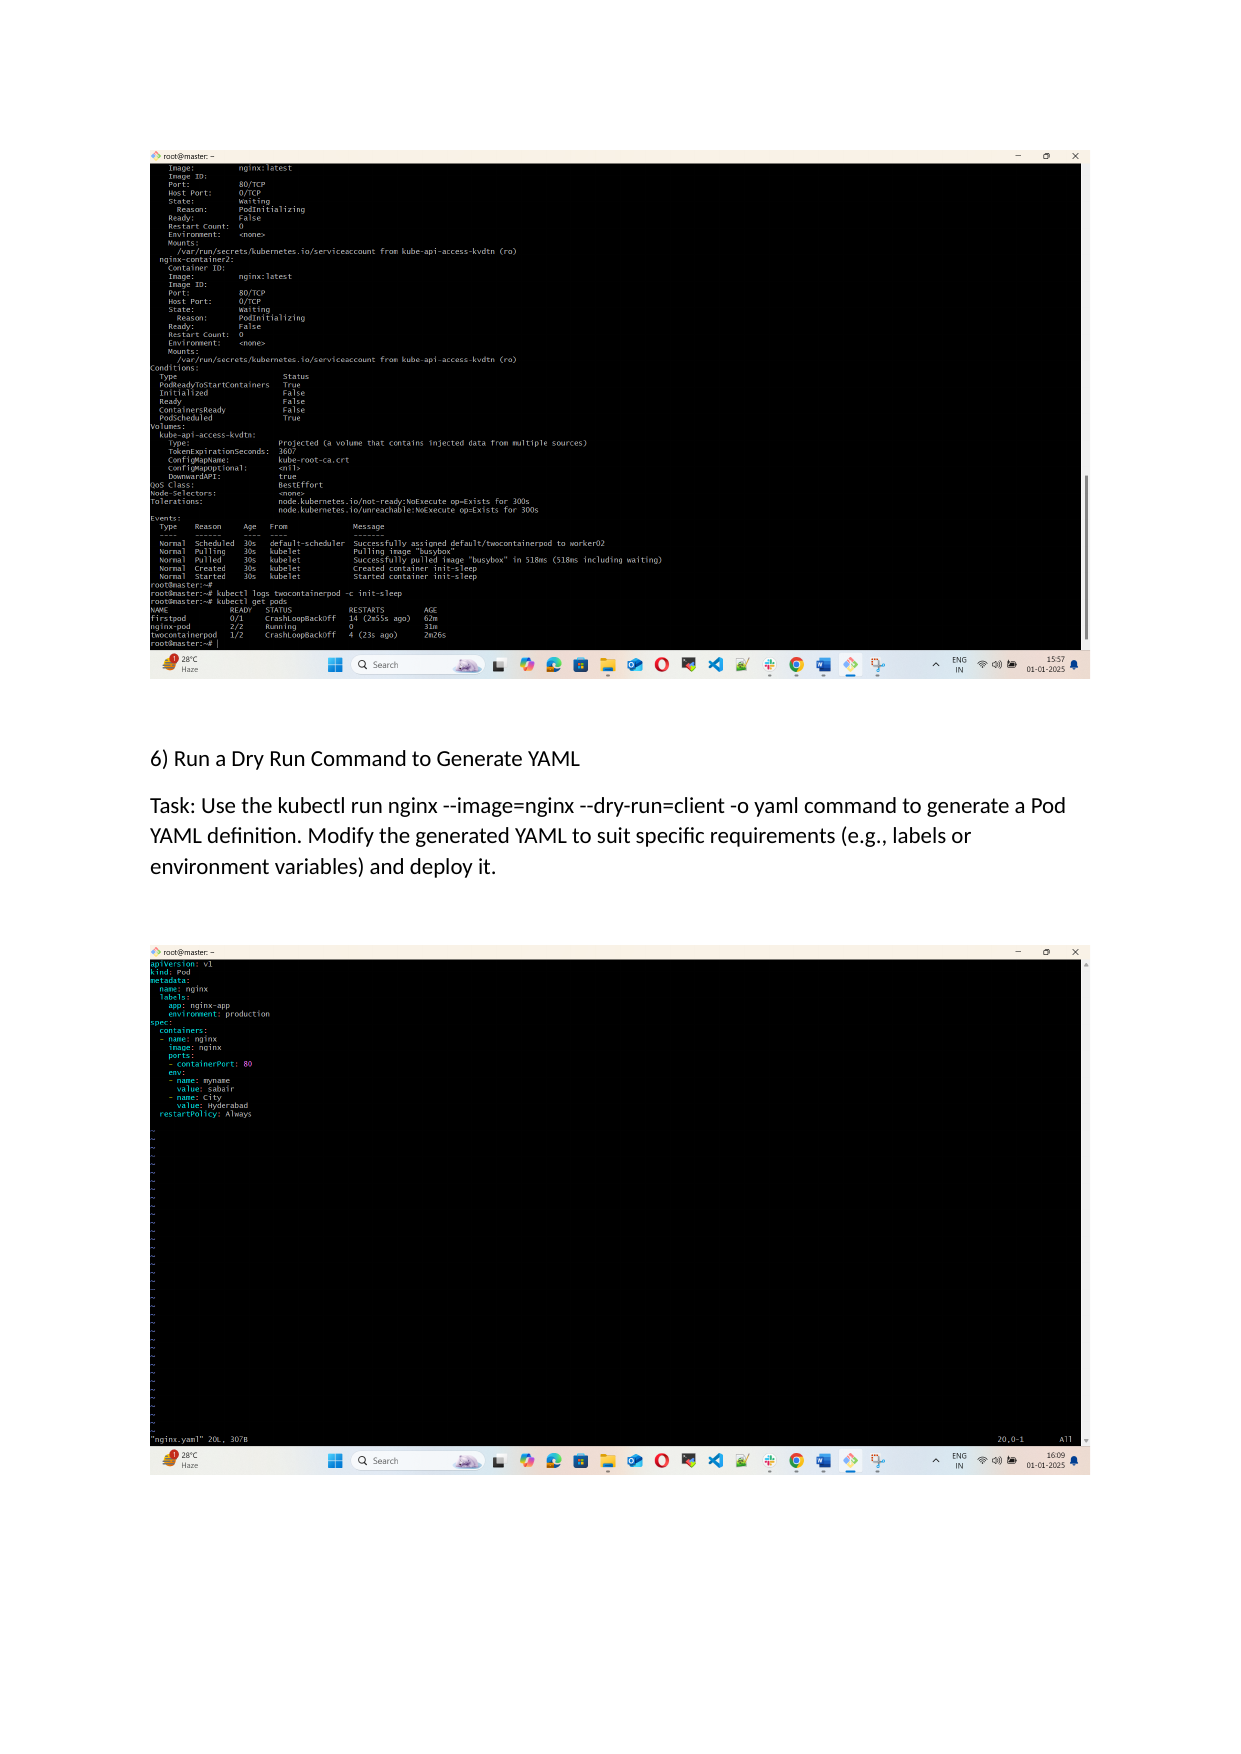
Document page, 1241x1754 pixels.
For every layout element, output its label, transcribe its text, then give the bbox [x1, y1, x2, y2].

picture [150, 945, 1091, 1475]
picture [150, 150, 1091, 679]
text 6) Run a Dry Run Command to Generate YAML [150, 744, 1090, 773]
text Task: Use the kubectl run nginx --image=nginx --dry-run=client -o yaml command to generate a Pod YAML definition. Modify the generated YAML to suit specific requirements (e.g., labels or environment variables) and deploy it. [150, 791, 1090, 880]
